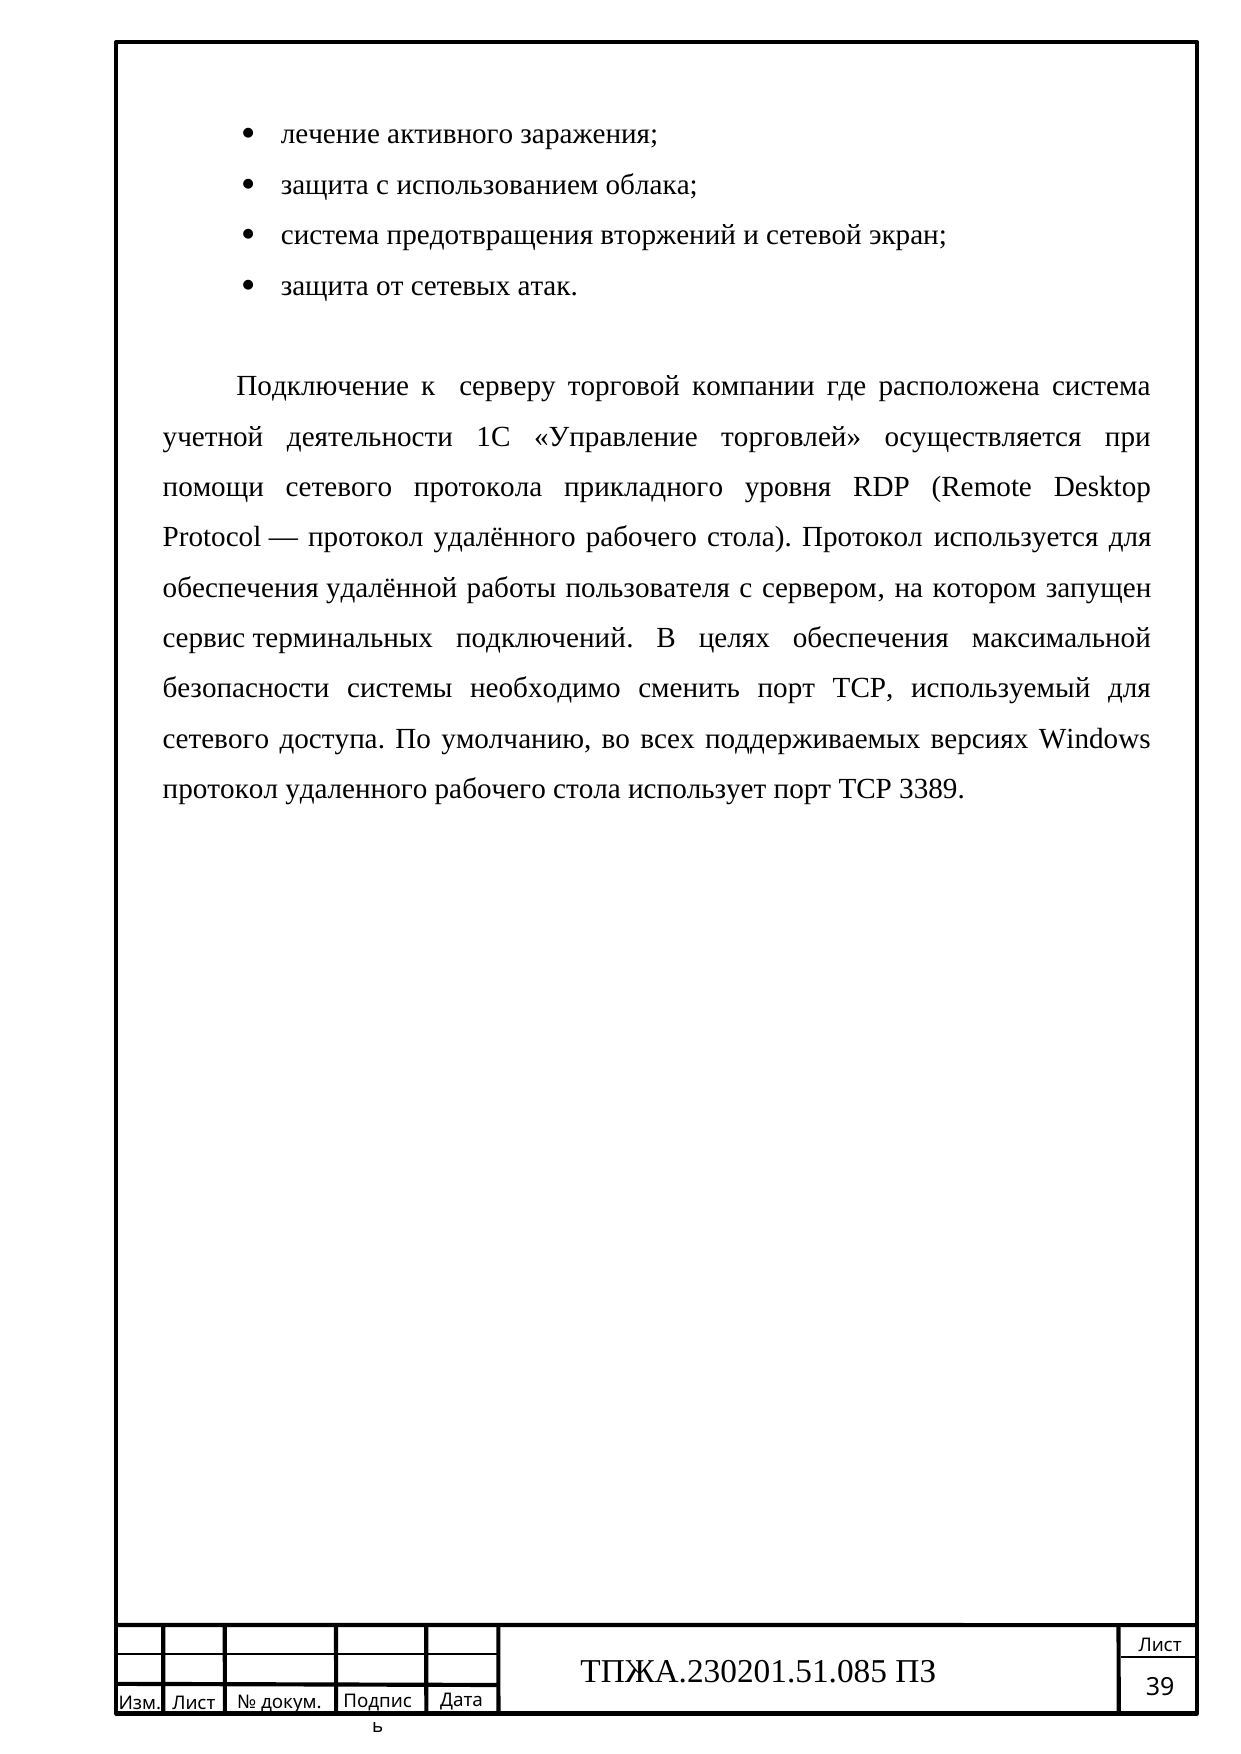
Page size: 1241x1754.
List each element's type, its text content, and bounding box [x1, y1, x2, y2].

list Подключение к серверу торговой компании где расположена система учетной деятельности 1С «Управление торговлей» осуществляется при помощи сетевого протокола прикладного уровня RDP (Remote Desktop Protocol — протокол удалённого рабочего стола). Протокол используется для обеспечения удалённой работы пользователя с сервером, на котором запущен сервис терминальных подключений. В целях обеспечения максимальной безопасности системы необходимо сменить порт TCP, используемый для сетевого доступа. По умолчанию, во всех поддерживаемых версиях Windows протокол удаленного рабочего стола использует порт TCP 3389. [162, 368, 1152, 804]
list защита от сетевых атак. [243, 268, 1152, 301]
list защита с использованием облака; [243, 167, 1152, 201]
list система предотвращения вторжений и сетевой экран; [243, 217, 1152, 251]
list лечение активного заражения; [243, 117, 1152, 150]
